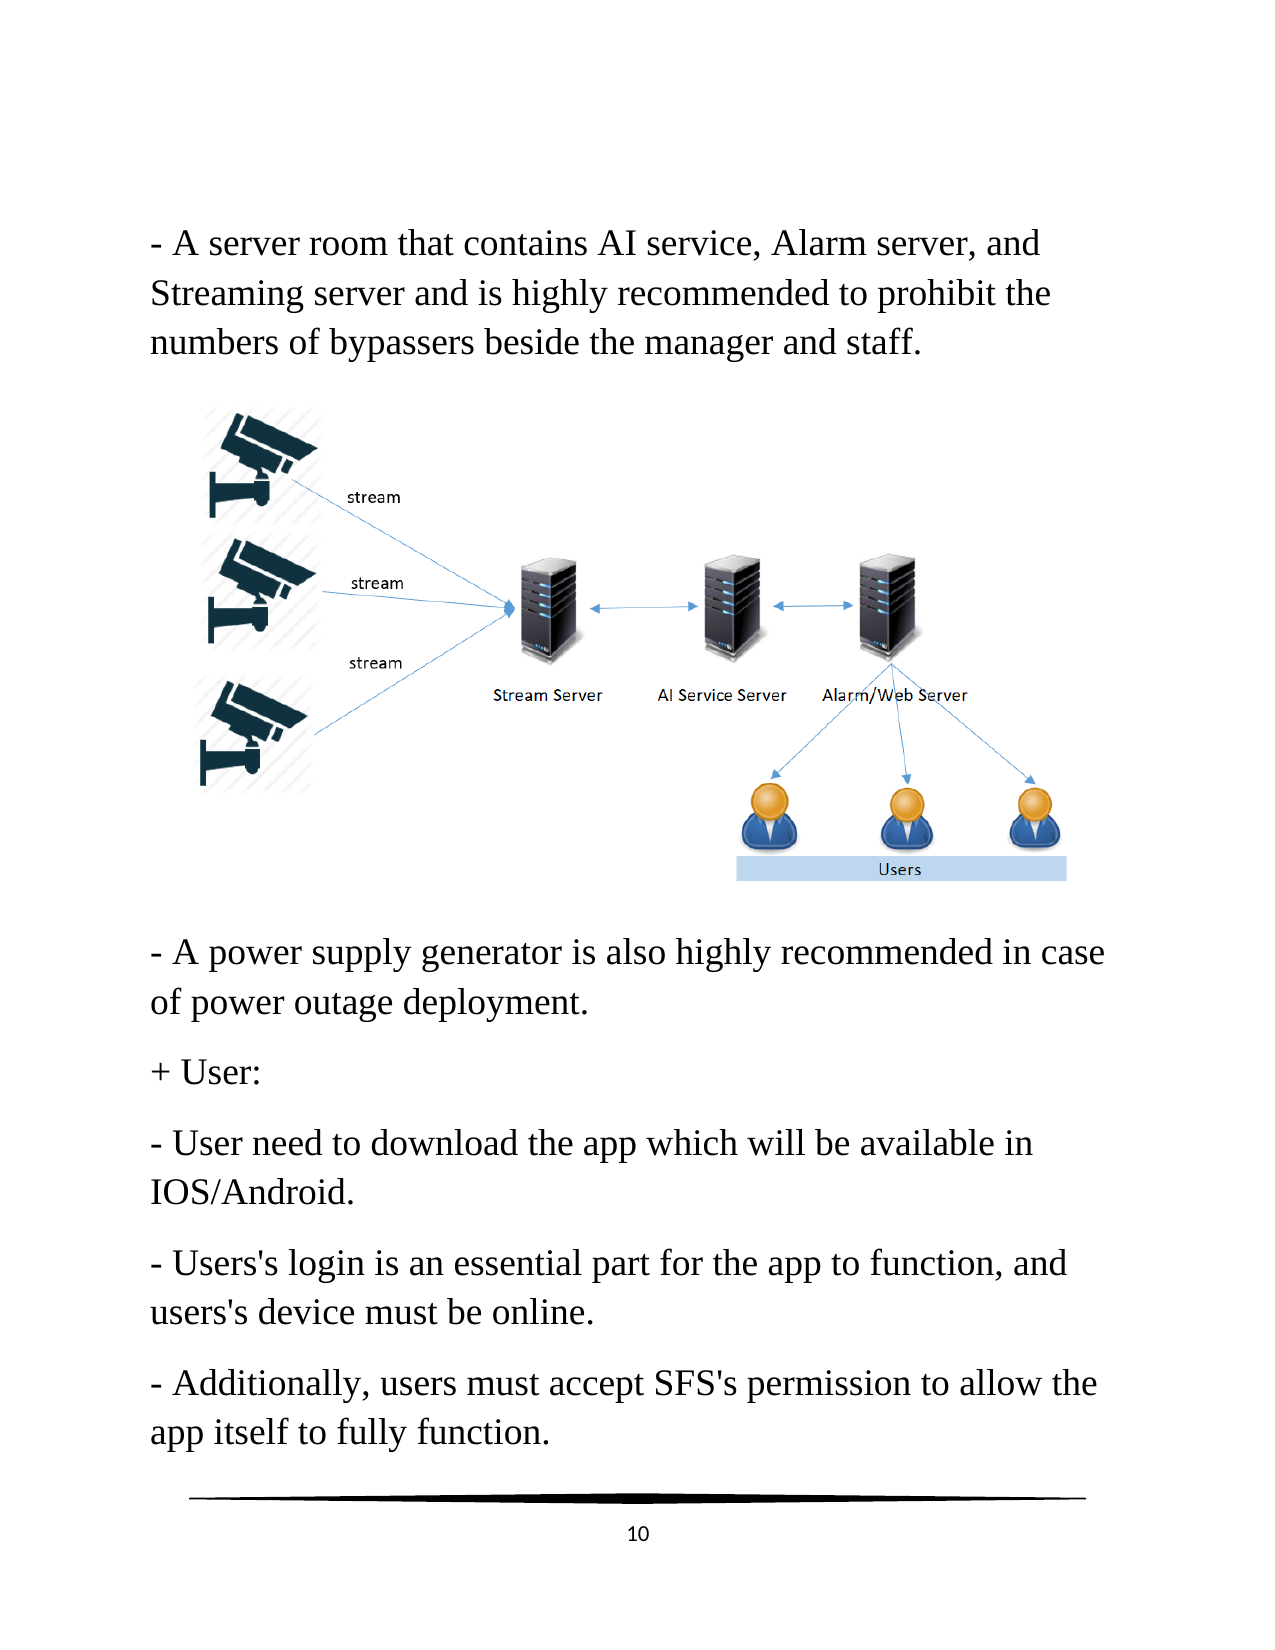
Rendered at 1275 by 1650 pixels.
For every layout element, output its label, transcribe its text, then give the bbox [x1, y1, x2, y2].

picture [150, 390, 1125, 905]
text + User: [150, 1049, 1125, 1093]
text - Users's login is an essential part for the app to function, and users's device must be online. [150, 1240, 1125, 1333]
text - Additionally, users must accept SFS's permission to allow the app itself to fully function. [150, 1360, 1125, 1453]
text - A power supply generator is also highly recommended in case of power outage deployment. [150, 929, 1125, 1022]
text - A server room that contains AI service, Alarm server, and Streaming server and is highly recommended to prohibit the numbers of bypassers beside the manager and staff. [150, 220, 1125, 363]
text - User need to download the app which will be available in IOS/Android. [150, 1120, 1125, 1213]
